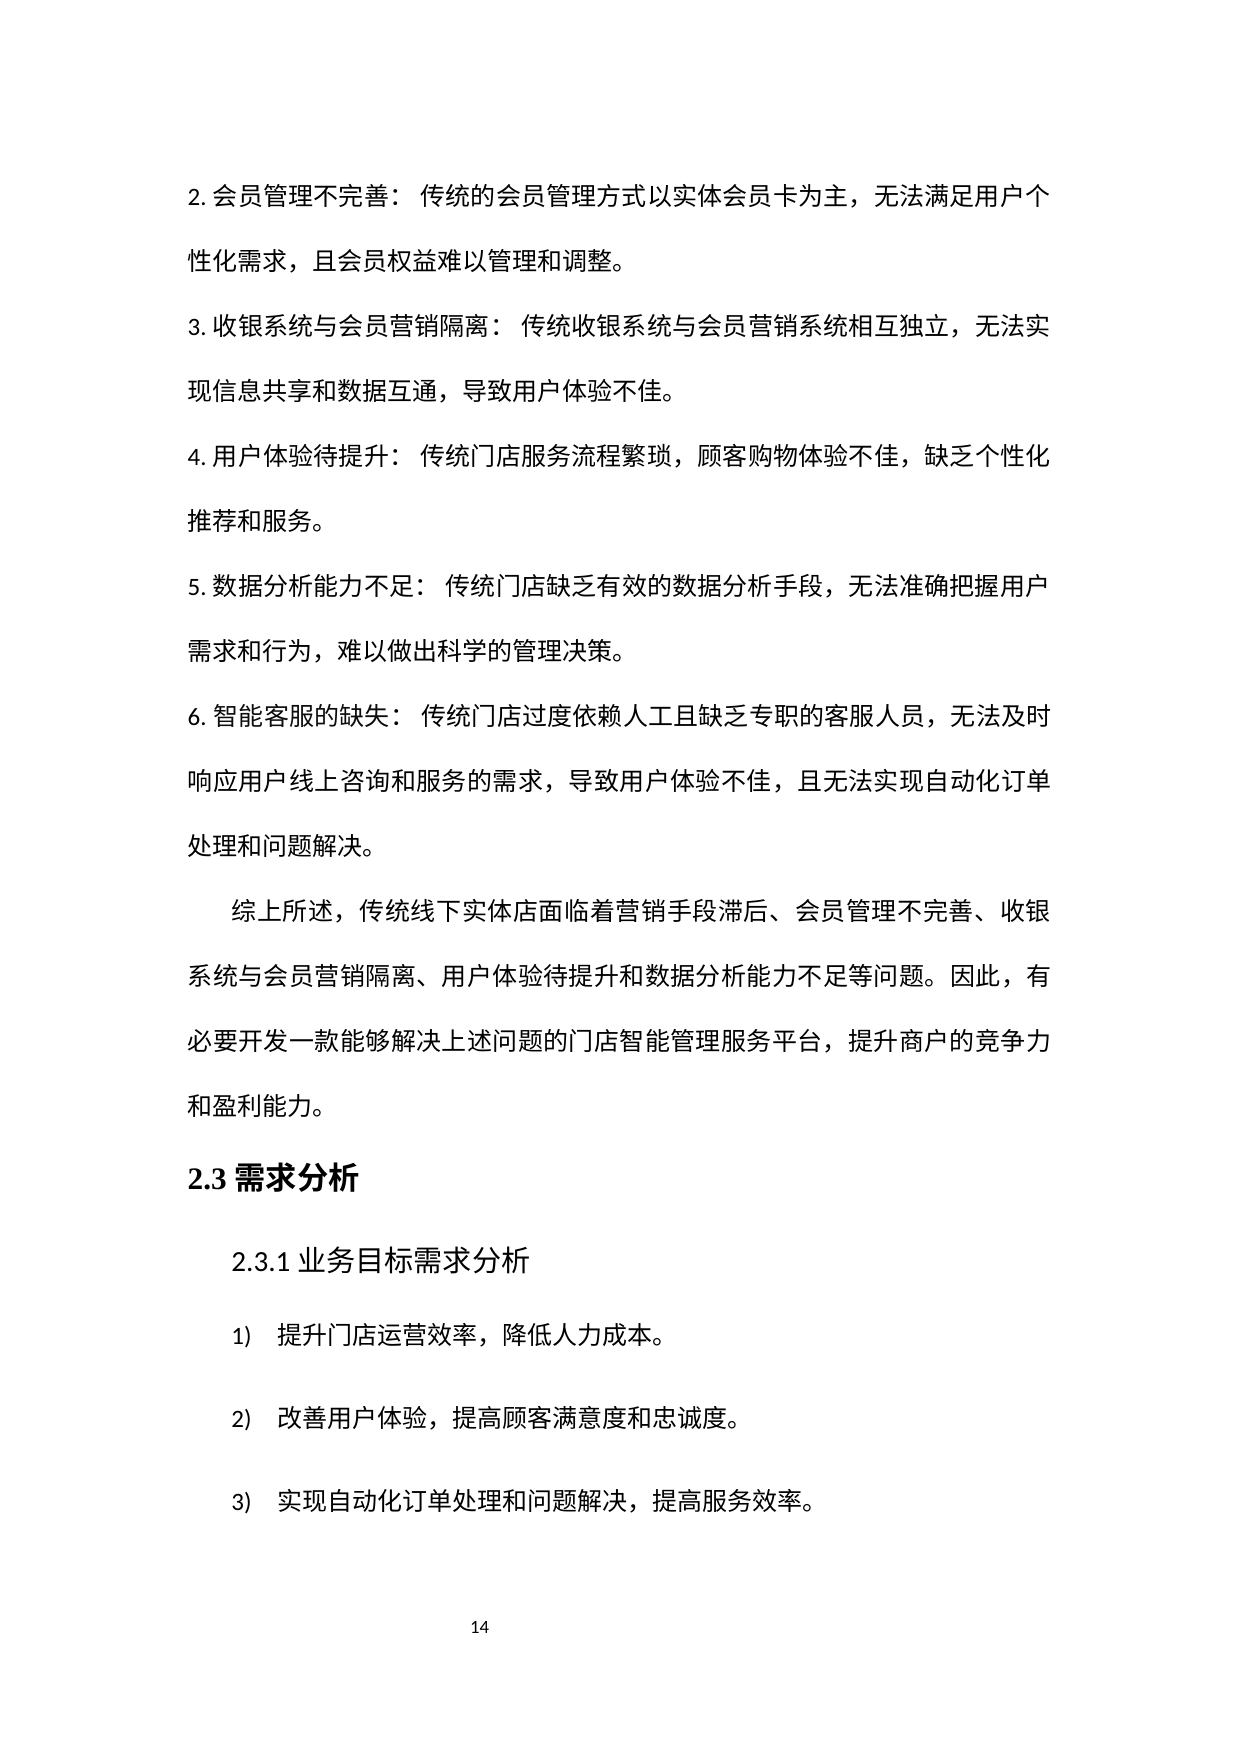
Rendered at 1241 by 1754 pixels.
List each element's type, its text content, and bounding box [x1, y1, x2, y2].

text 6. 智能客服的缺失： 传统门店过度依赖人工且缺乏专职的客服人员，无法及时响应用户线上咨询和服务的需求，导致用户体验不佳，且无法实现自动化订单处理和问题解决。 [187, 682, 1053, 877]
subtitle 2.3 需求分析 [187, 1153, 1053, 1198]
list 实现自动化订单处理和问题解决，提高服务效率。 [231, 1467, 1053, 1532]
subtitle 2.3.1 业务目标需求分析 [187, 1237, 1053, 1279]
list 改善用户体验，提高顾客满意度和忠诚度。 [231, 1384, 1053, 1449]
text 4. 用户体验待提升： 传统门店服务流程繁琐，顾客购物体验不佳，缺乏个性化推荐和服务。 [187, 422, 1053, 552]
text 3. 收银系统与会员营销隔离： 传统收银系统与会员营销系统相互独立，无法实现信息共享和数据互通，导致用户体验不佳。 [187, 292, 1053, 422]
text 综上所述，传统线下实体店面临着营销手段滞后、会员管理不完善、收银系统与会员营销隔离、用户体验待提升和数据分析能力不足等问题。因此，有必要开发一款能够解决上述问题的门店智能管理服务平台，提升商户的竞争力和盈利能力。 [187, 877, 1053, 1137]
text 2. 会员管理不完善： 传统的会员管理方式以实体会员卡为主，无法满足用户个性化需求，且会员权益难以管理和调整。 [187, 162, 1053, 292]
text 5. 数据分析能力不足： 传统门店缺乏有效的数据分析手段，无法准确把握用户需求和行为，难以做出科学的管理决策。 [187, 552, 1053, 682]
list 提升门店运营效率，降低人力成本。 [231, 1301, 1053, 1366]
